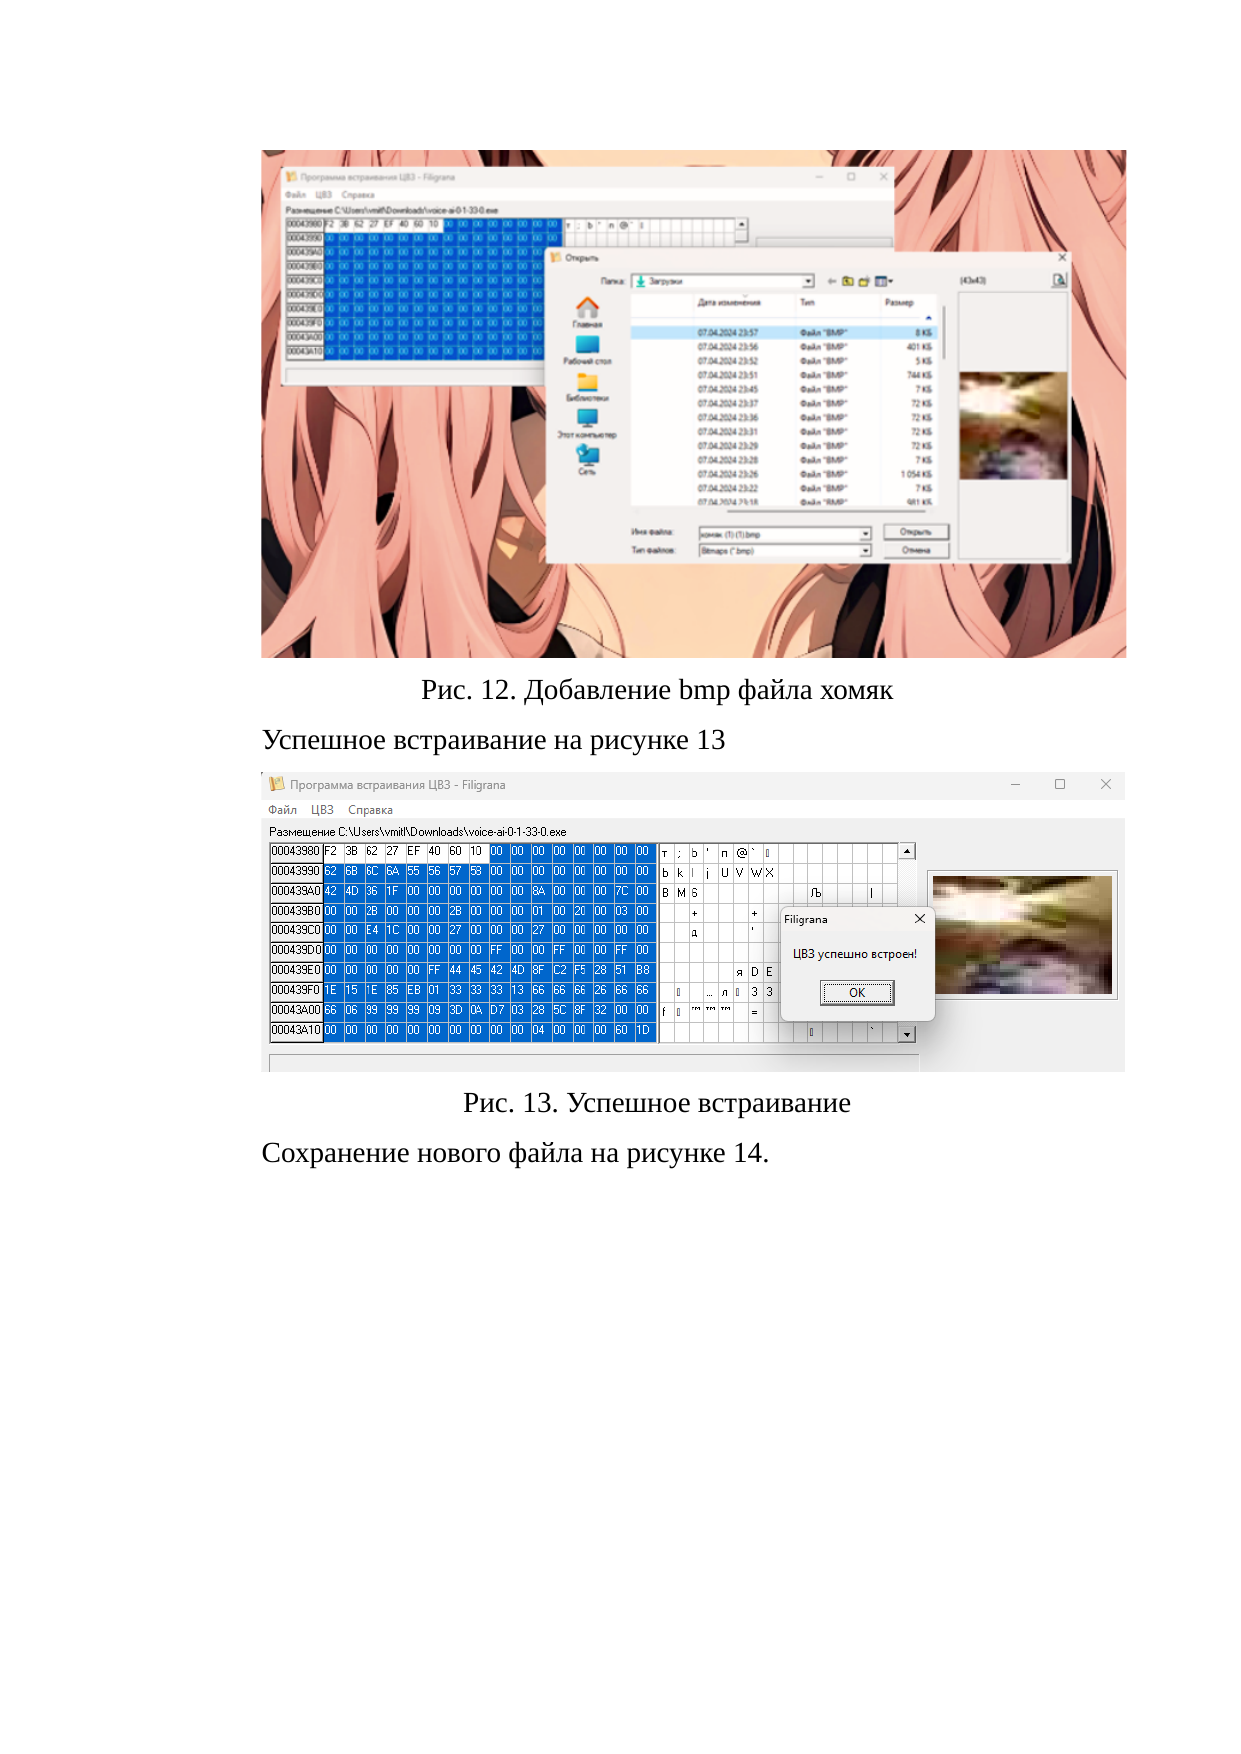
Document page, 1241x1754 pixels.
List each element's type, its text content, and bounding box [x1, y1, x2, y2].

text Успешное встраивание на рисунке 13 [187, 722, 1053, 756]
picture [261, 150, 1127, 658]
text Рис. 12. Добавление bmp файла хомяк [187, 672, 1053, 706]
picture [261, 772, 1125, 1072]
text Рис. 13. Успешное встраивание [187, 1085, 1053, 1119]
text Сохранение нового файла на рисунке 14. [187, 1136, 1053, 1169]
